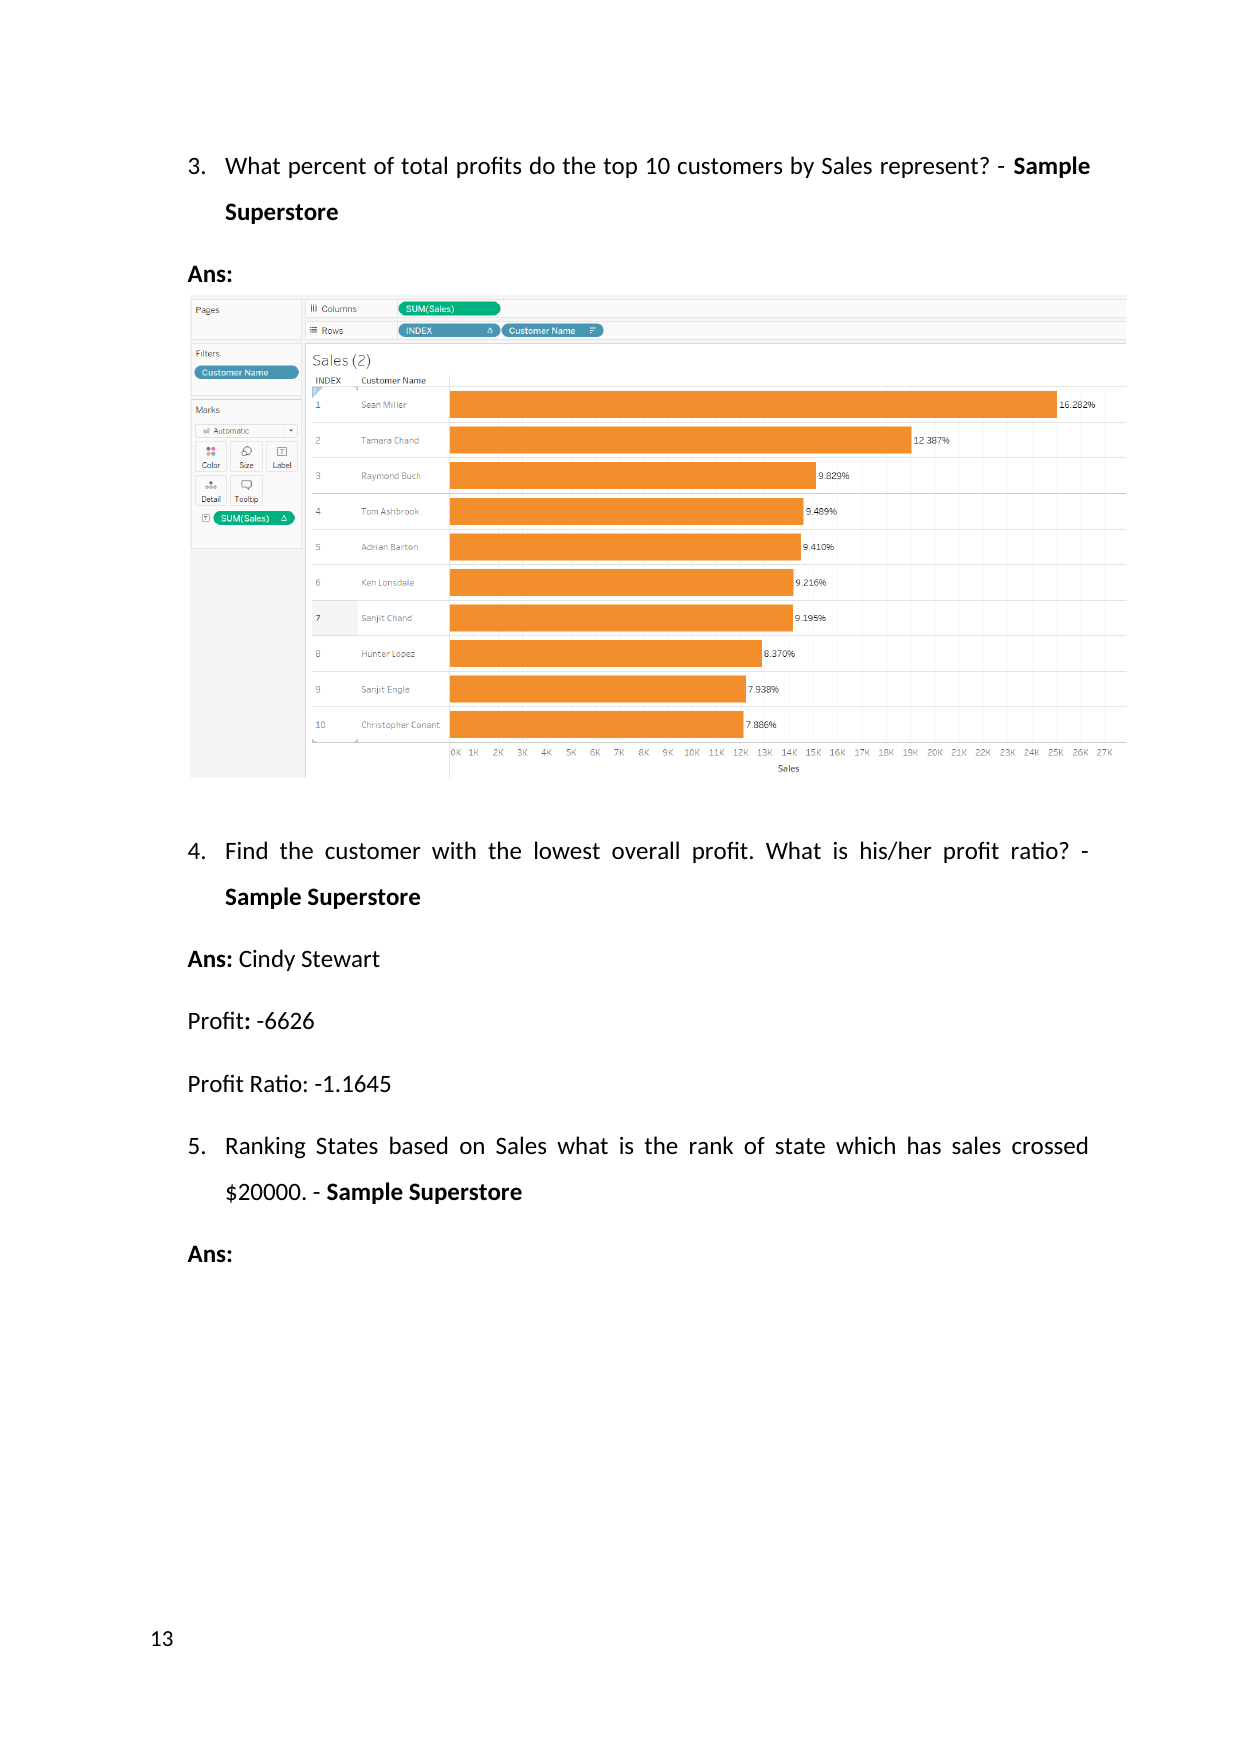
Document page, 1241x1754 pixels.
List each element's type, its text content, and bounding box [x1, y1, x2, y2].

text Profit Ratio: -1.1645 [187, 1068, 1090, 1098]
picture [189, 295, 1126, 777]
text Ans: Cindy Stewart [187, 943, 1090, 973]
text Ans: [187, 1238, 1090, 1269]
list Ranking States based on Sales what is the rank of state which has sales crossed $20000. - Sample Superstore [187, 1130, 1090, 1206]
text Ans: [187, 258, 1090, 289]
list What percent of total profits do the top 10 customers by Sales represent? - Sample Superstore [187, 150, 1090, 226]
text Profit: -6626 [187, 1005, 1090, 1036]
